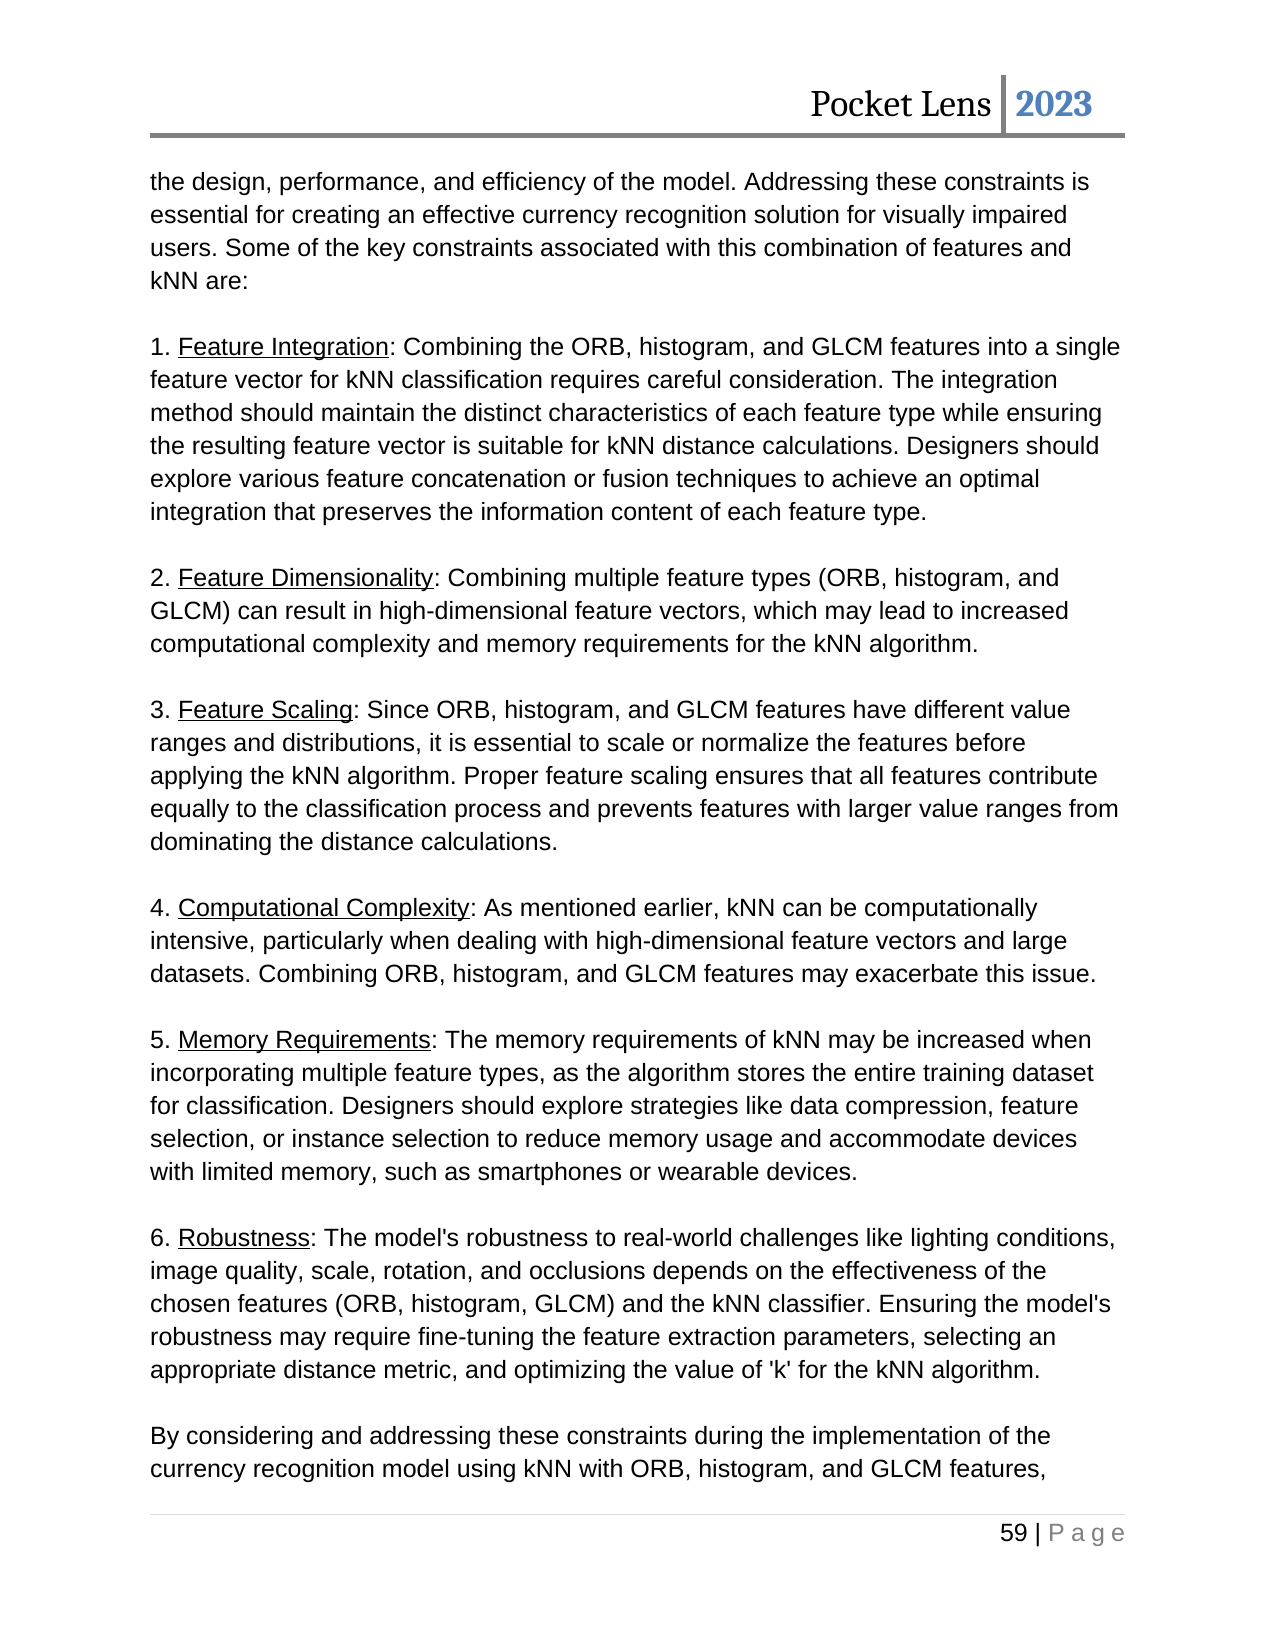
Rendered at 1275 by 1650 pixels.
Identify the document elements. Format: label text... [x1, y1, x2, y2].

text 5. Memory Requirements: The memory requirements of kNN may be increased when incorporating multiple feature types, as the algorithm stores the entire training dataset for classification. Designers should explore strategies like data compression, feature selection, or instance selection to reduce memory usage and accommodate devices with limited memory, such as smartphones or wearable devices. [150, 1025, 1125, 1186]
text 4. Computational Complexity: As mentioned earlier, kNN can be computationally intensive, particularly when dealing with high-dimensional feature vectors and large datasets. Combining ORB, histogram, and GLCM features may exacerbate this issue. [150, 893, 1125, 988]
text 6. Robustness: The model's robustness to real-world challenges like lighting conditions, image quality, scale, rotation, and occlusions depends on the effectiveness of the chosen features (ORB, histogram, GLCM) and the kNN classifier. Ensuring the model's robustness may require fine-tuning the feature extraction parameters, selecting an appropriate distance metric, and optimizing the value of 'k' for the kNN algorithm. [150, 1223, 1125, 1384]
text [150, 167, 1125, 294]
text 1. Feature Integration: Combining the ORB, histogram, and GLCM features into a single feature vector for kNN classification requires careful consideration. The integration method should maintain the distinct characteristics of each feature type while ensuring the resulting feature vector is suitable for kNN distance calculations. Designers should explore various feature concatenation or fusion techniques to achieve an optimal integration that preserves the information content of each feature type. [150, 332, 1125, 526]
text 2. Feature Dimensionality: Combining multiple feature types (ORB, histogram, and GLCM) can result in high-dimensional feature vectors, which may lead to increased computational complexity and memory requirements for the kNN algorithm. [150, 563, 1125, 658]
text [150, 1421, 1125, 1483]
text 3. Feature Scaling: Since ORB, histogram, and GLCM features have different value ranges and distributions, it is essential to scale or normalize the features before applying the kNN algorithm. Proper feature scaling ensures that all features contribute equally to the classification process and prevents features with larger value ranges from dominating the distance calculations. [150, 695, 1125, 856]
